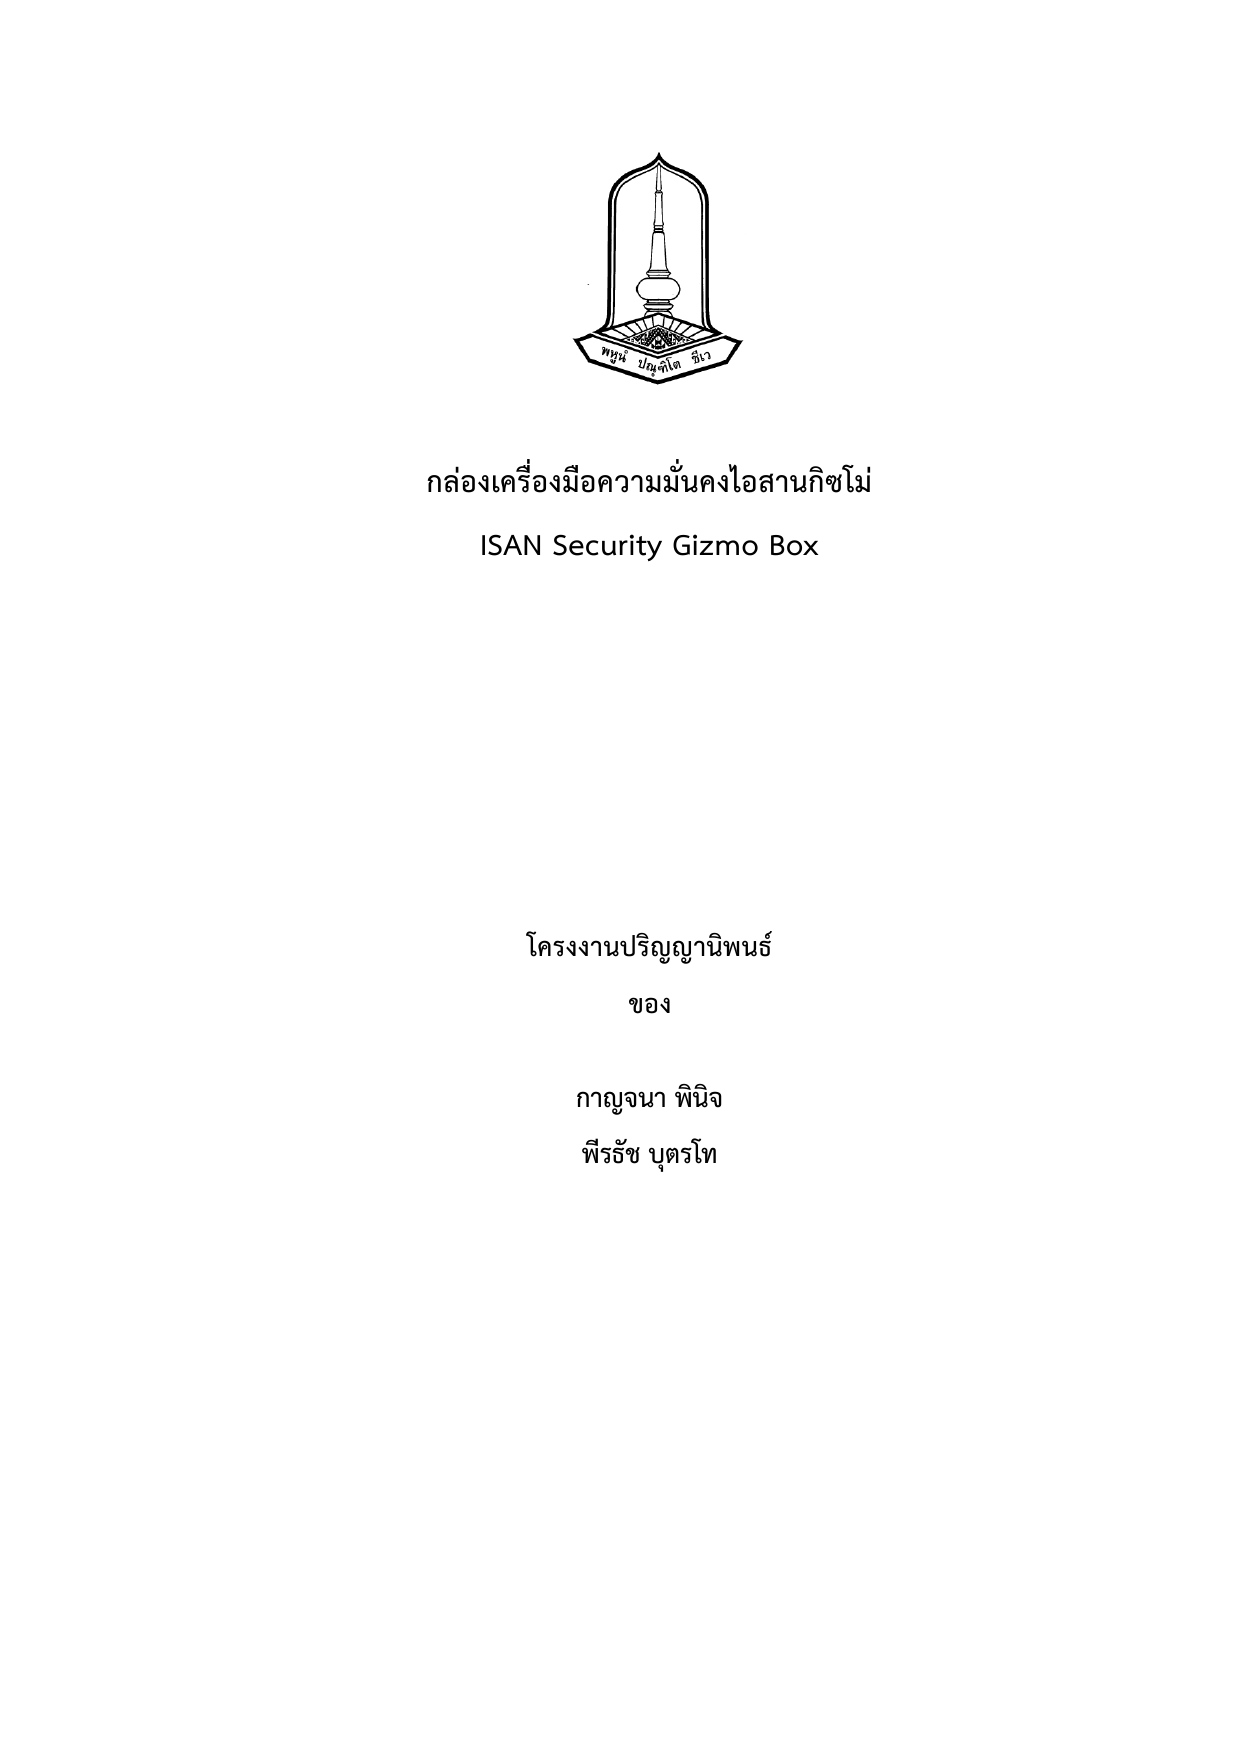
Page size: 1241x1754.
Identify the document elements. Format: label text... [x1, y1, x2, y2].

title โครงงานปริญญานิพนธ์ [207, 925, 1092, 974]
subtitle พีรธัช บุตรโท [394, 1132, 905, 1181]
subtitle กาญจนา พินิจ [394, 1075, 905, 1124]
title ISAN Security Gizmo Box [207, 520, 1092, 574]
title กล่องเครื่องมือความมั่นคงไอสานกิซโม่ [207, 457, 1092, 512]
title ของ [207, 981, 1092, 1031]
picture [571, 150, 748, 388]
